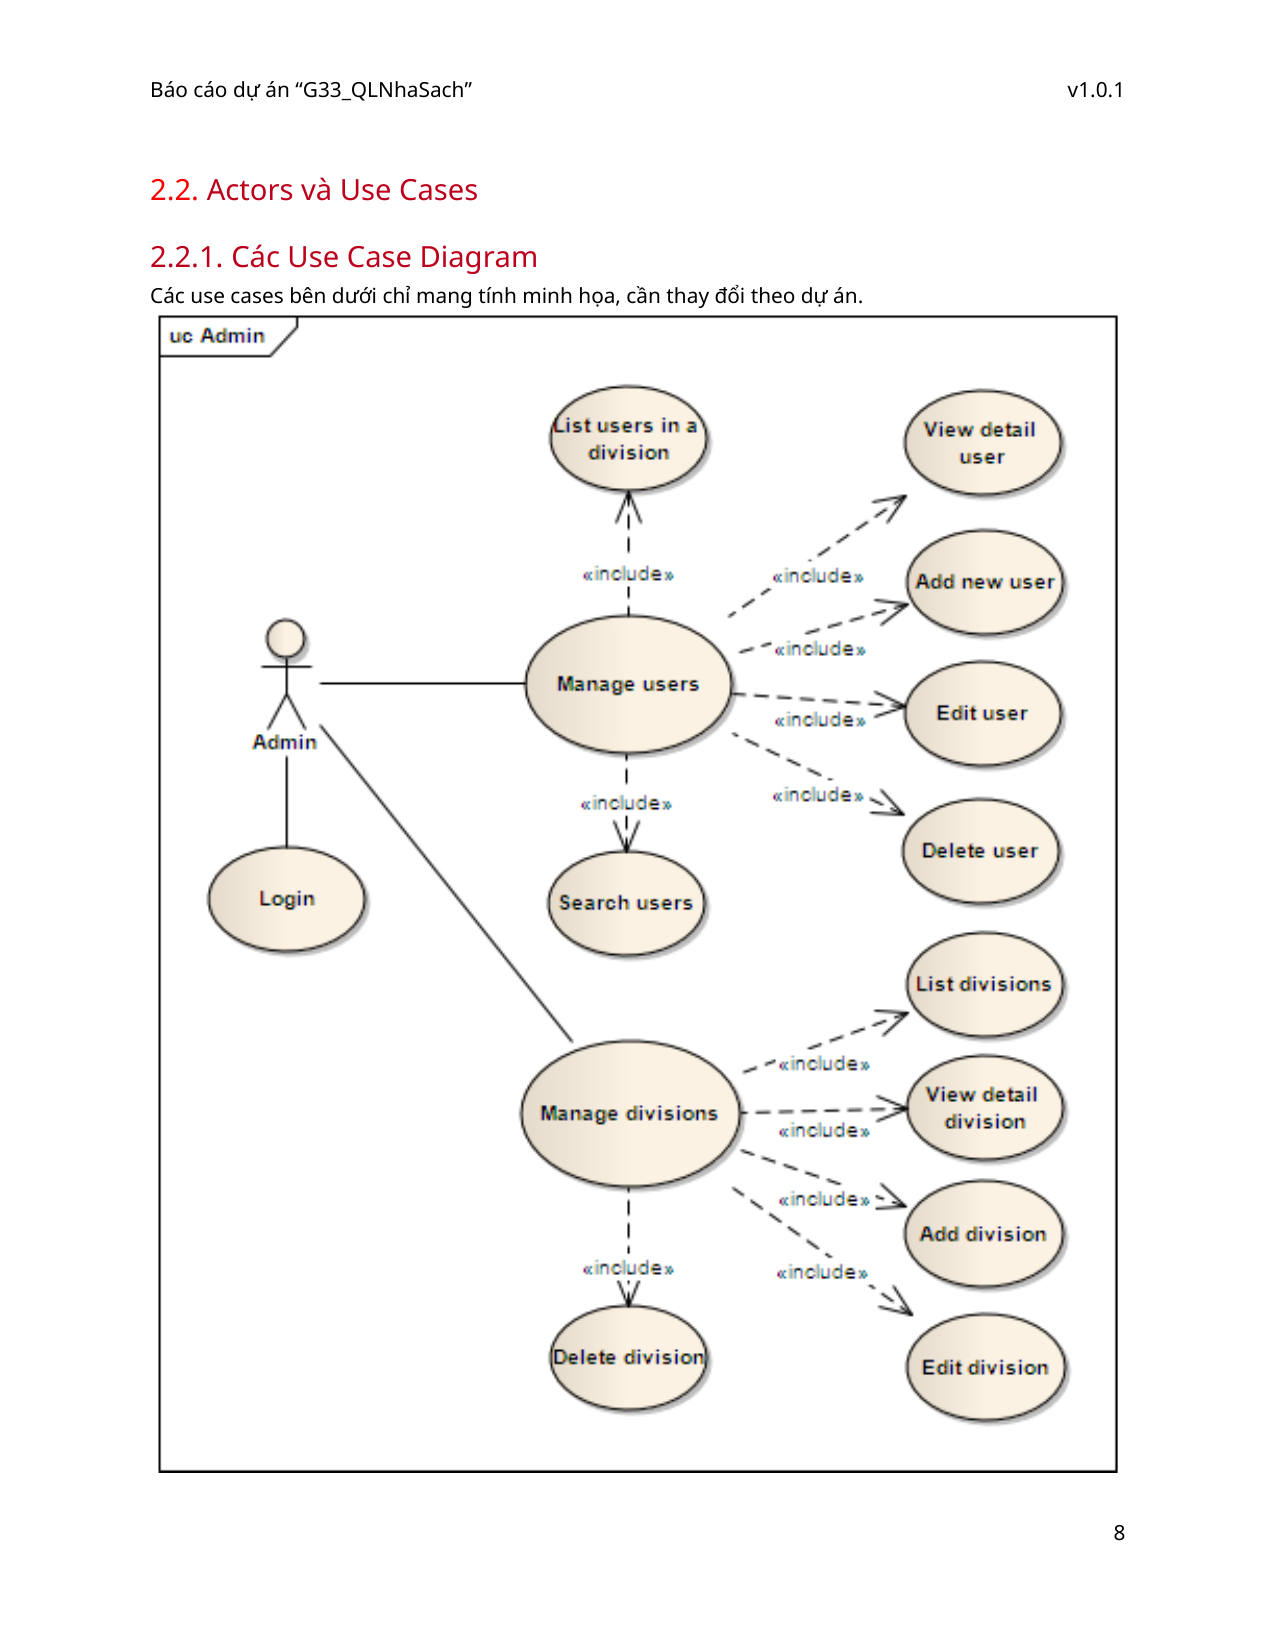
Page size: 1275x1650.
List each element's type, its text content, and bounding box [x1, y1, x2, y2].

text Các use cases bên dưới chỉ mang tính minh họa, cần thay đổi theo dự án. [150, 282, 1125, 310]
picture [157, 314, 1118, 1473]
subtitle Các Use Case Diagram [150, 236, 1125, 276]
subtitle Actors và Use Cases [150, 169, 1125, 209]
